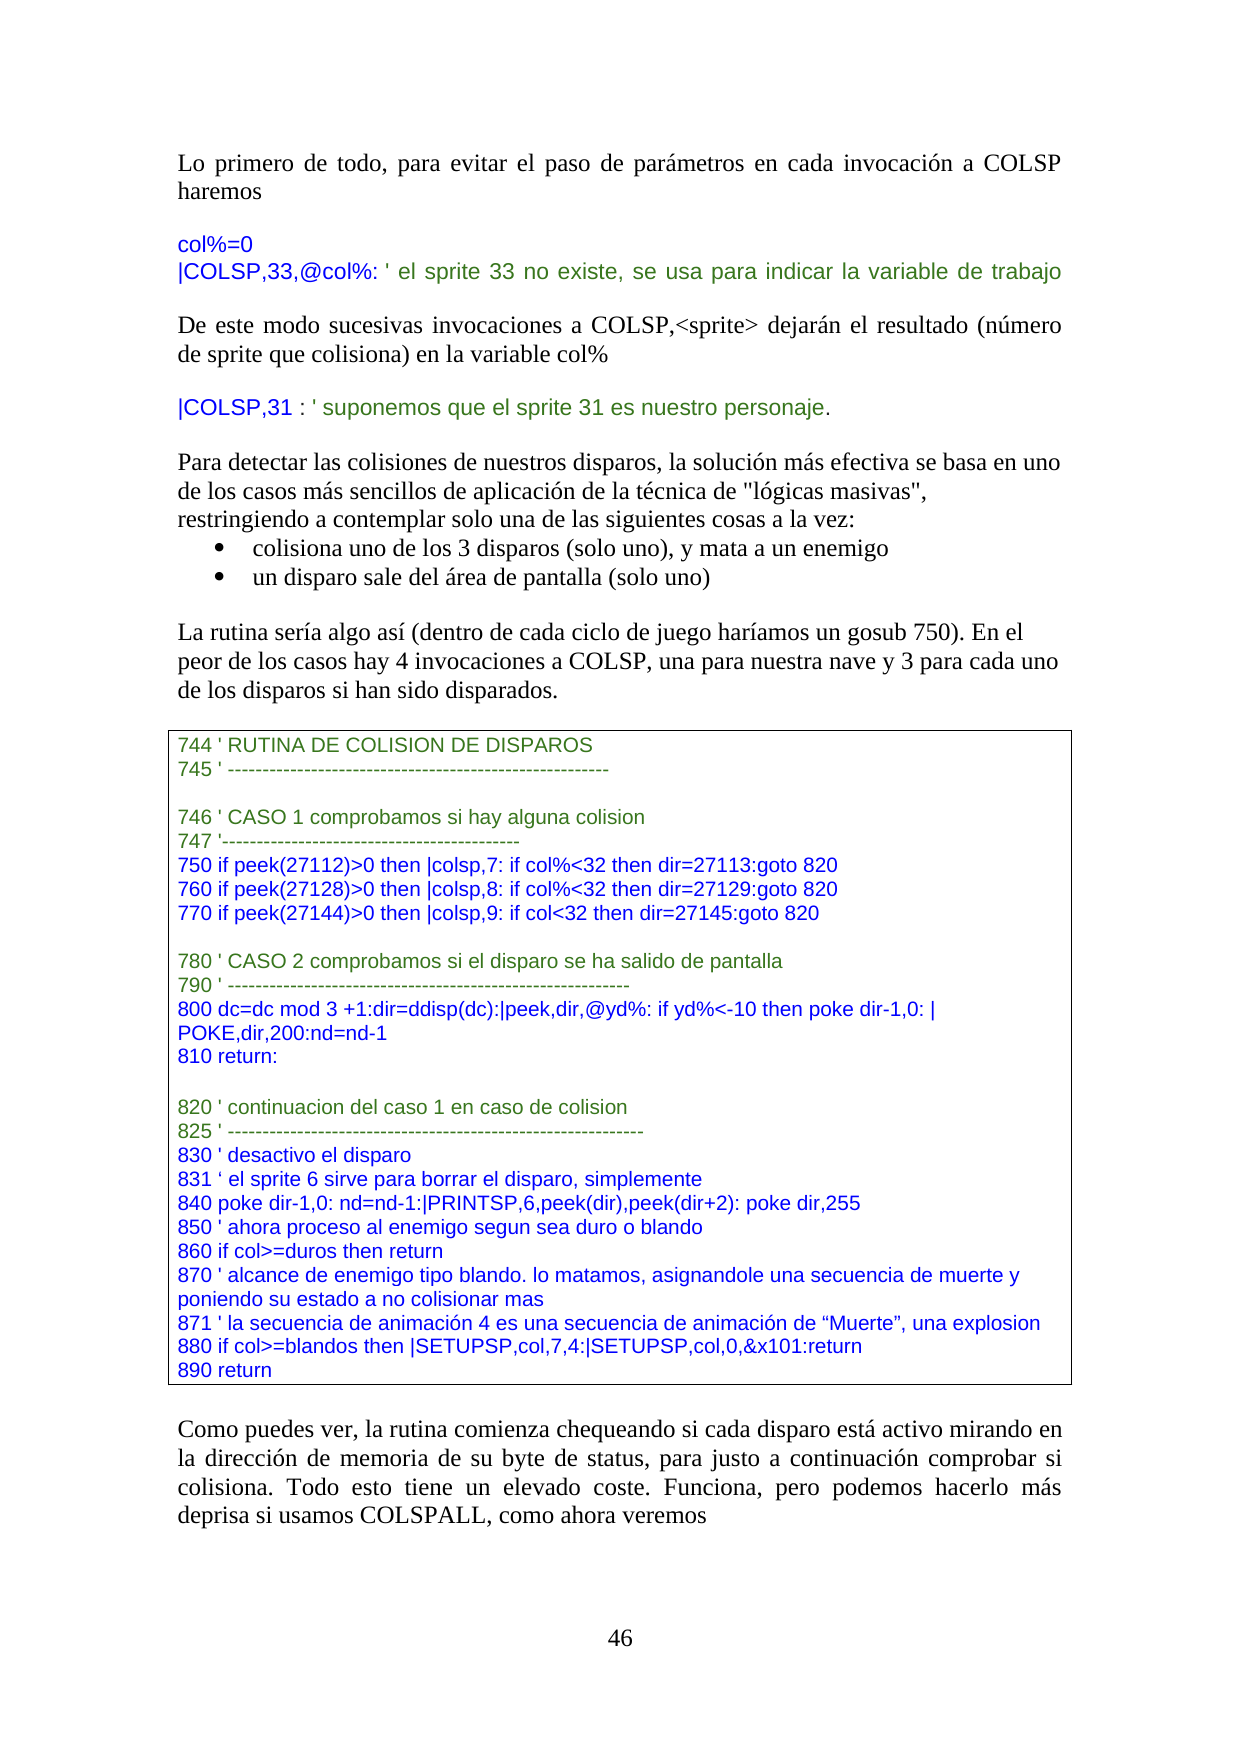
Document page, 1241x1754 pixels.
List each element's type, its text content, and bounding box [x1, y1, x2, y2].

text |COLSP,31 : ' suponemos que el sprite 31 es nuestro personaje. Para detectar las colisiones de nuestros disparos, la solución más efectiva se basa en uno de los casos más sencillos de aplicación de la técnica de "lógicas masivas", restringiendo a contemplar solo una de las siguientes cosas a la vez: [177, 394, 1063, 533]
text |COLSP,33,@col%: ' el sprite 33 no existe, se usa para indicar la variable de trabajo De este modo sucesivas invocaciones a COLSP,<sprite> dejarán el resultado (número de sprite que colisiona) en la variable col% [177, 284, 1063, 368]
list un disparo sale del área de pantalla (solo uno) [215, 562, 1063, 591]
text Lo primero de todo, para evitar el paso de parámetros en cada invocación a COLSP haremos col%=0 [177, 148, 1063, 258]
text 831 ‘ el sprite 6 sirve para borrar el disparo, simplemente 840 poke dir-1,0: nd=nd-1:|PRINTSP,6,peek(dir),peek(dir+2): poke dir,255 850 ' ahora proceso al enemigo segun sea duro o blando 860 if col>=duros then return 870 ' alcance de enemigo tipo blando. lo matamos, asignandole una secuencia de muerte y poniendo su estado a no colisionar mas [177, 1167, 1063, 1307]
text Como puedes ver, la rutina comienza chequeando si cada disparo está activo mirando en la dirección de memoria de su byte de status, para justo a continuación comprobar si colisiona. Todo esto tiene un elevado coste. Funciona, pero podemos hacerlo más deprisa si usamos COLSPALL, como ahora veremos [177, 1414, 1063, 1529]
text La rutina sería algo así (dentro de cada ciclo de juego haríamos un gosub 750). En el peor de los casos hay 4 invocaciones a COLSP, una para nuestra nave y 3 para cada uno de los disparos si han sido disparados. [177, 591, 1063, 703]
text 871 ' la secuencia de animación 4 es una secuencia de animación de “Muerte”, una explosion 880 if col>=blandos then |SETUPSP,col,7,4:|SETUPSP,col,0,&x101:return 890 return [169, 1307, 1071, 1384]
list colisiona uno de los 3 disparos (solo uno), y mata a un enemigo [215, 533, 1063, 562]
text 744 ' RUTINA DE COLISION DE DISPAROS 745 ' ------------------------------------------------------- 746 ' CASO 1 comprobamos si hay alguna colision 747 '------------------------------------------- 750 if peek(27112)>0 then |colsp,7: if col%<32 then dir=27113:goto 820 760 if peek(27128)>0 then |colsp,8: if col%<32 then dir=27129:goto 820 770 if peek(27144)>0 then |colsp,9: if col<32 then dir=27145:goto 820 780 ' CASO 2 comprobamos si el disparo se ha salido de pantalla 790 ' ---------------------------------------------------------- 800 dc=dc mod 3 +1:dir=ddisp(dc):|peek,dir,@yd%: if yd%<-10 then poke dir-1,0: |POKE,dir,200:nd=nd-1 810 return: 820 ' continuacion del caso 1 en caso de colision 825 ' ------------------------------------------------------------ 830 ' desactivo el disparo [169, 731, 1071, 1167]
